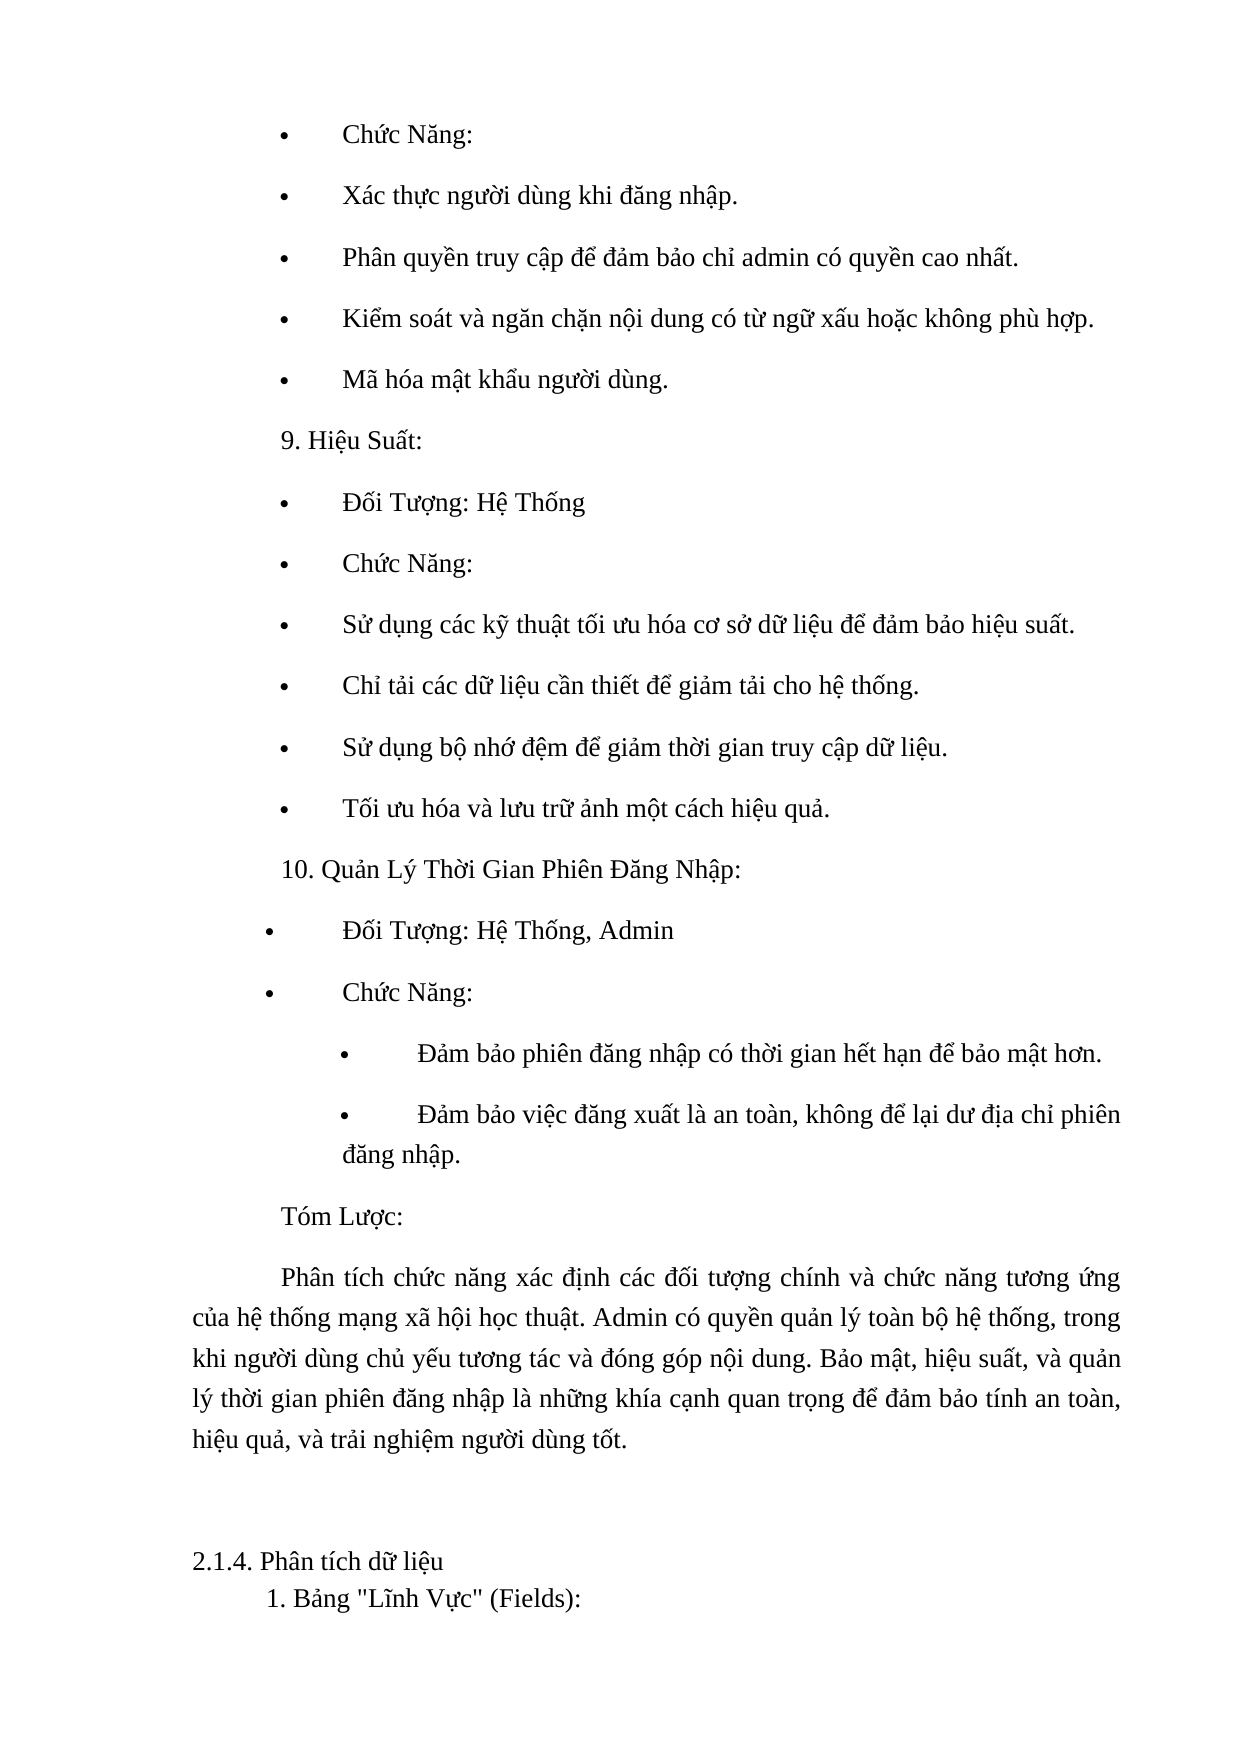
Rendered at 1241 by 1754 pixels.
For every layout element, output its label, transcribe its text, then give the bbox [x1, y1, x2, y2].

text 1. Bảng "Lĩnh Vực" (Fields): [192, 1582, 1122, 1614]
list Sử dụng bộ nhớ đệm để giảm thời gian truy cập dữ liệu. [192, 731, 1122, 762]
list Xác thực người dùng khi đăng nhập. [192, 179, 1122, 211]
subtitle 2.1.4. Phân tích dữ liệu [192, 1545, 1122, 1576]
list Chức Năng: [192, 547, 1122, 578]
list Mã hóa mật khẩu người dùng. [192, 363, 1122, 394]
text Phân tích chức năng xác định các đối tượng chính và chức năng tương ứng của hệ thống mạng xã hội học thuật. Admin có quyền quản lý toàn bộ hệ thống, trong khi người dùng chủ yếu tương tác và đóng góp nội dung. Bảo mật, hiệu suất, và quản lý thời gian phiên đăng nhập là những khía cạnh quan trọng để đảm bảo tính an toàn, hiệu quả, và trải nghiệm người dùng tốt. [192, 1261, 1122, 1454]
text Tóm Lược: [192, 1200, 1122, 1231]
list Sử dụng các kỹ thuật tối ưu hóa cơ sở dữ liệu để đảm bảo hiệu suất. [192, 608, 1122, 639]
list Đối Tượng: Hệ Thống, Admin [266, 914, 1122, 946]
list Kiểm soát và ngăn chặn nội dung có từ ngữ xấu hoặc không phù hợp. [192, 302, 1122, 333]
list Đối Tượng: Hệ Thống [192, 486, 1122, 517]
list Đảm bảo việc đăng xuất là an toàn, không để lại dư địa chỉ phiên đăng nhập. [341, 1098, 1122, 1170]
text 10. Quản Lý Thời Gian Phiên Đăng Nhập: [192, 853, 1122, 884]
list Phân quyền truy cập để đảm bảo chỉ admin có quyền cao nhất. [192, 241, 1122, 272]
list Chức Năng: [266, 976, 1122, 1007]
list Chức Năng: [192, 118, 1122, 149]
text 9. Hiệu Suất: [192, 424, 1122, 456]
list Chỉ tải các dữ liệu cần thiết để giảm tải cho hệ thống. [192, 669, 1122, 701]
list Tối ưu hóa và lưu trữ ảnh một cách hiệu quả. [192, 792, 1122, 823]
list Đảm bảo phiên đăng nhập có thời gian hết hạn để bảo mật hơn. [341, 1037, 1122, 1068]
